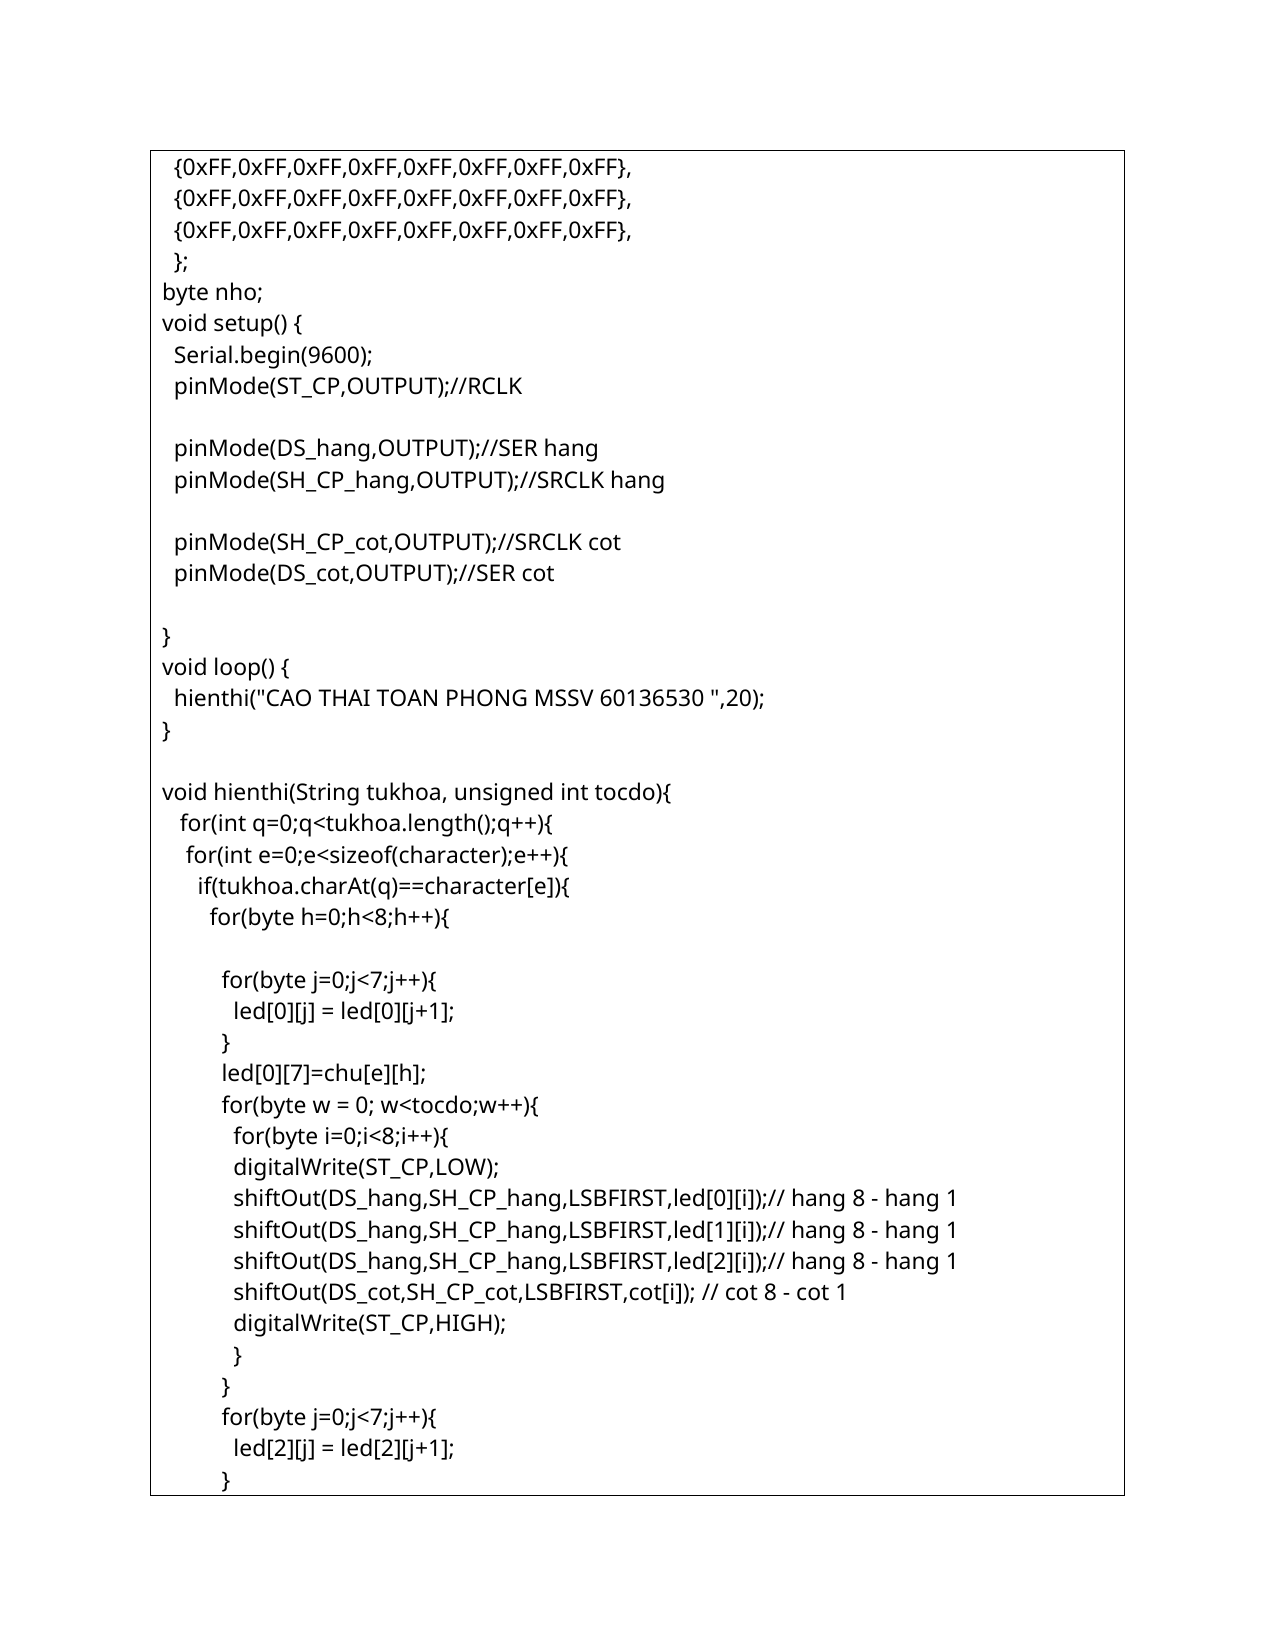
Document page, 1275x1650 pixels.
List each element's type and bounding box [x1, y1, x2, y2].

table_header [151, 151, 1124, 1495]
